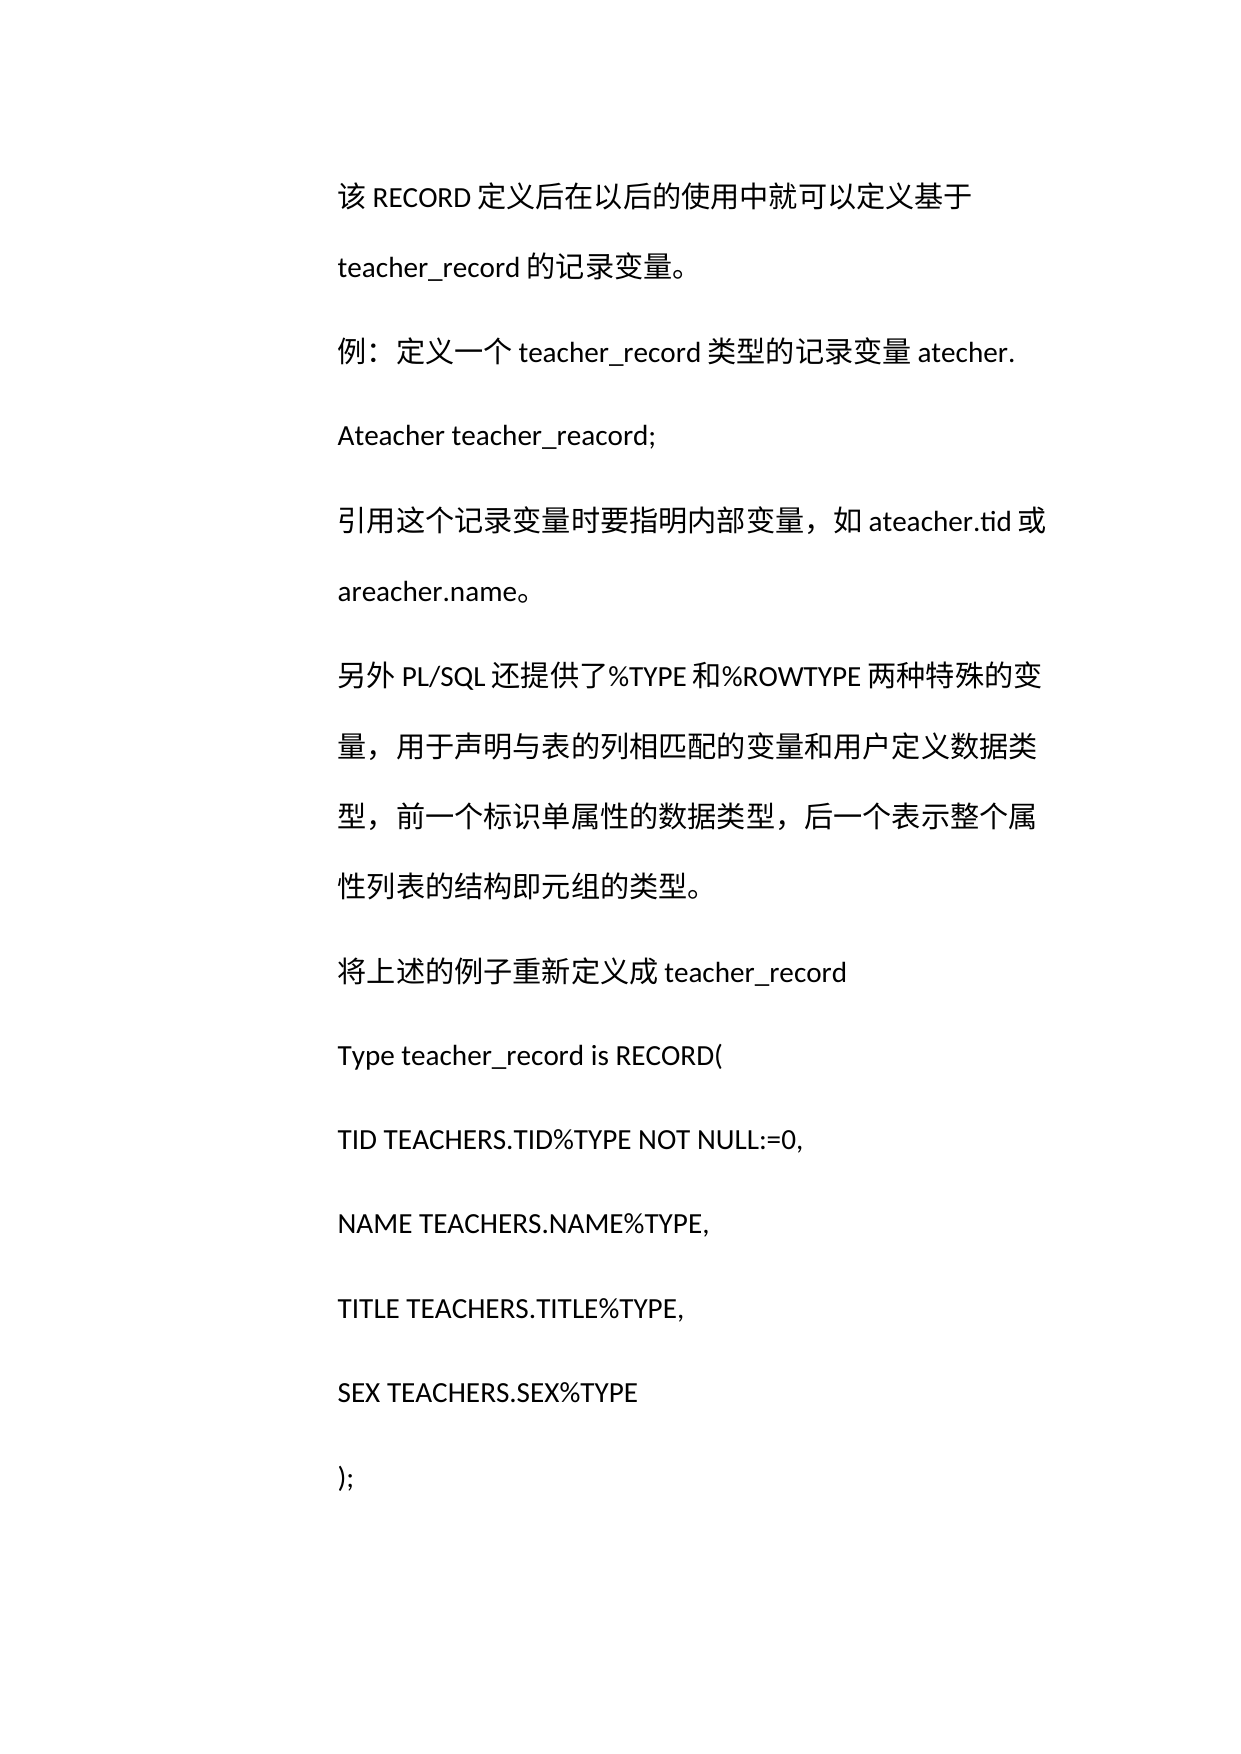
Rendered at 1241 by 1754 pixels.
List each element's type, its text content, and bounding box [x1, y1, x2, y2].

list Ateacher teacher_reacord; [337, 402, 1053, 467]
list 另外PL/SQL还提供了%TYPE和%ROWTYPE两种特殊的变量，用于声明与表的列相匹配的变量和用户定义数据类型，前一个标识单属性的数据类型，后一个表示整个属性列表的结构即元组的类型。 [337, 642, 1053, 917]
list Type teacher_record is RECORD( [337, 1022, 1053, 1087]
list ); [337, 1444, 1053, 1509]
list NAME TEACHERS.NAME%TYPE, [337, 1191, 1053, 1256]
list 将上述的例子重新定义成teacher_record [337, 937, 1053, 1002]
list 引用这个记录变量时要指明内部变量，如ateacher.tid或areacher.name。 [337, 487, 1053, 622]
list 该RECORD定义后在以后的使用中就可以定义基于teacher_record的记录变量。 [337, 162, 1053, 297]
list 例：定义一个teacher_record类型的记录变量atecher. [337, 317, 1053, 382]
list TITLE TEACHERS.TITLE%TYPE, [337, 1275, 1053, 1340]
list SEX TEACHERS.SEX%TYPE [337, 1360, 1053, 1425]
list TID TEACHERS.TID%TYPE NOT NULL:=0, [337, 1106, 1053, 1171]
